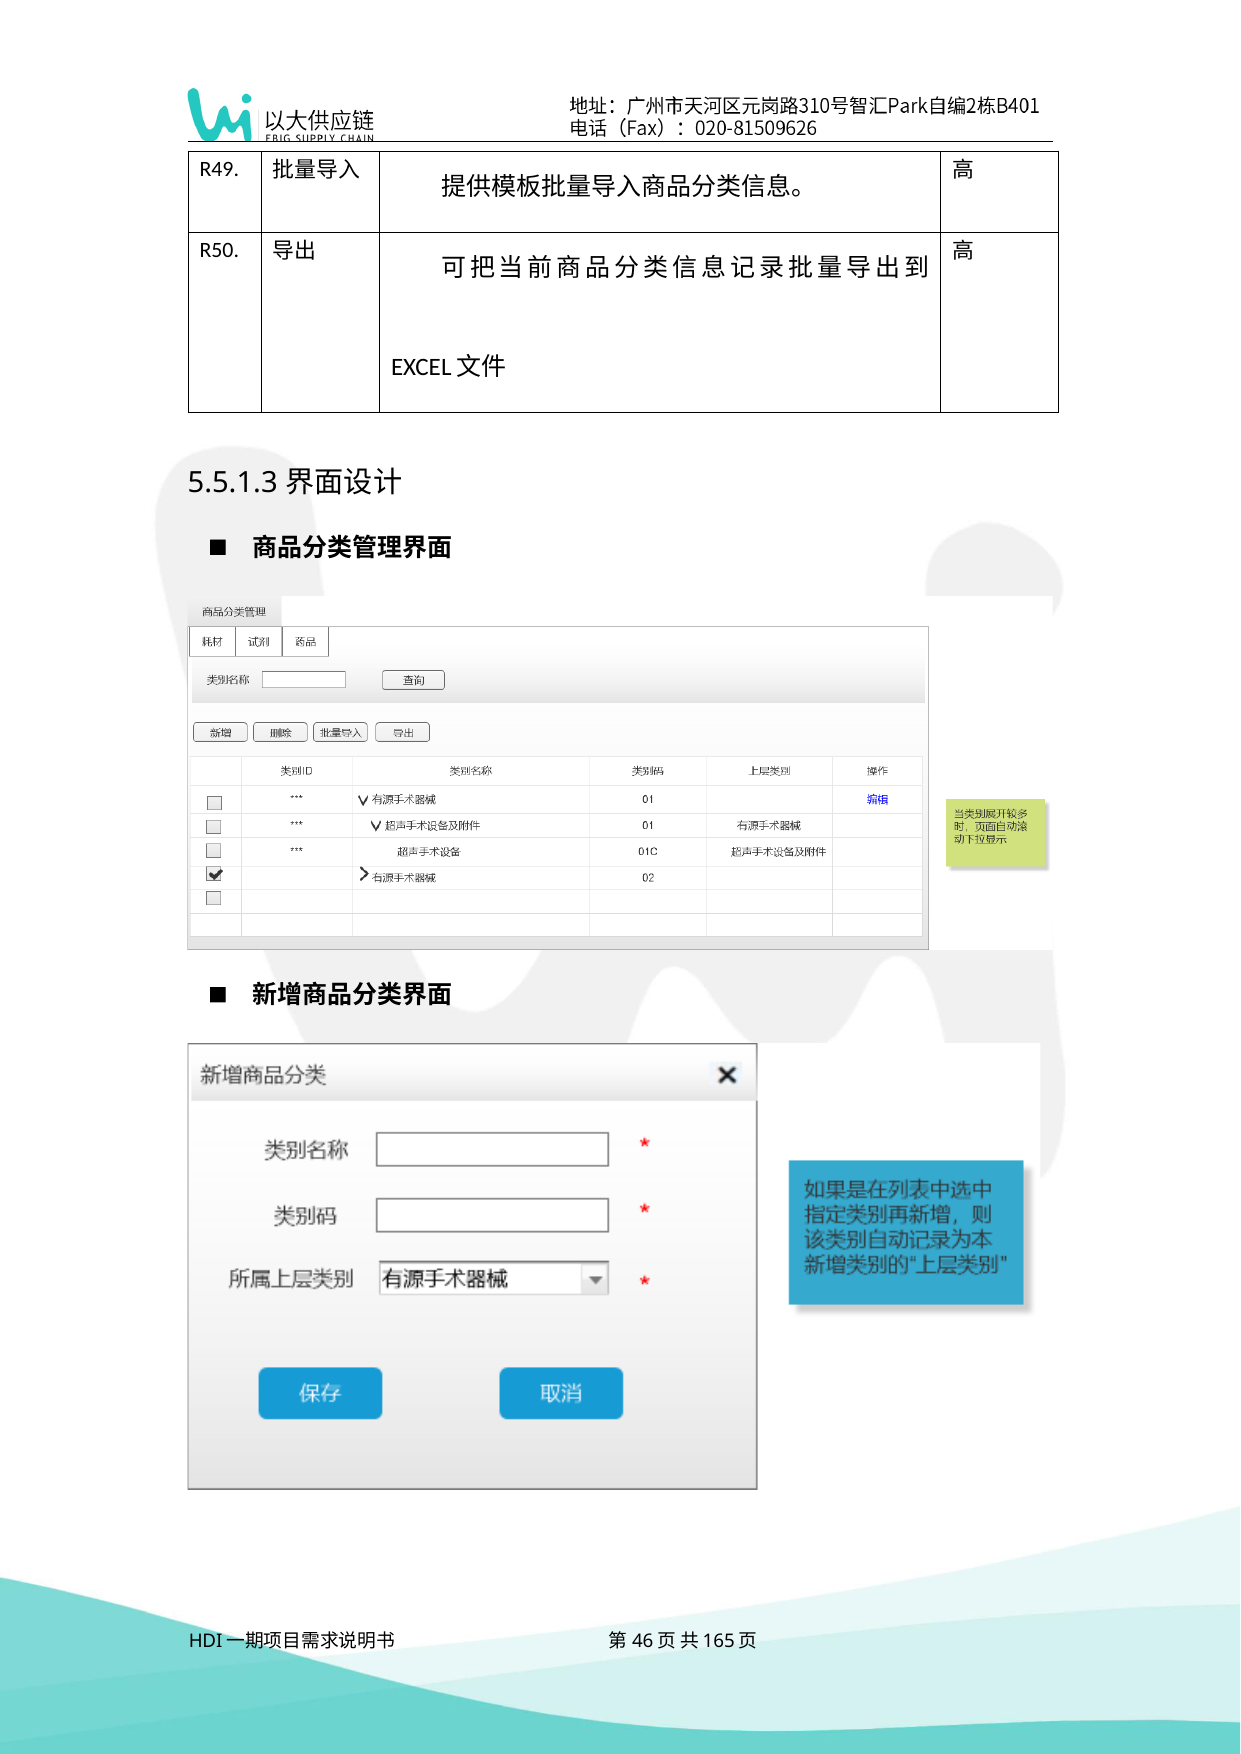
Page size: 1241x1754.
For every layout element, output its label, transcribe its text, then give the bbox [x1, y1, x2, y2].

table_cell [189, 233, 261, 412]
text 界面设计 [187, 446, 1053, 512]
table_cell 导出 [262, 233, 379, 412]
table_cell 提供模板批量导入商品分类信息。 [380, 152, 940, 232]
table_cell 高 [941, 233, 1058, 412]
list 商品分类管理界面 [208, 512, 1053, 578]
table_cell 批量导入 [262, 152, 379, 232]
table_cell 可把当前商品分类信息记录批量导出到EXCEL文件 [380, 233, 940, 412]
list 新增商品分类界面 [208, 960, 1053, 1026]
picture [0, 0, 1241, 1754]
table_cell 高 [941, 152, 1058, 232]
table_cell [189, 152, 261, 232]
